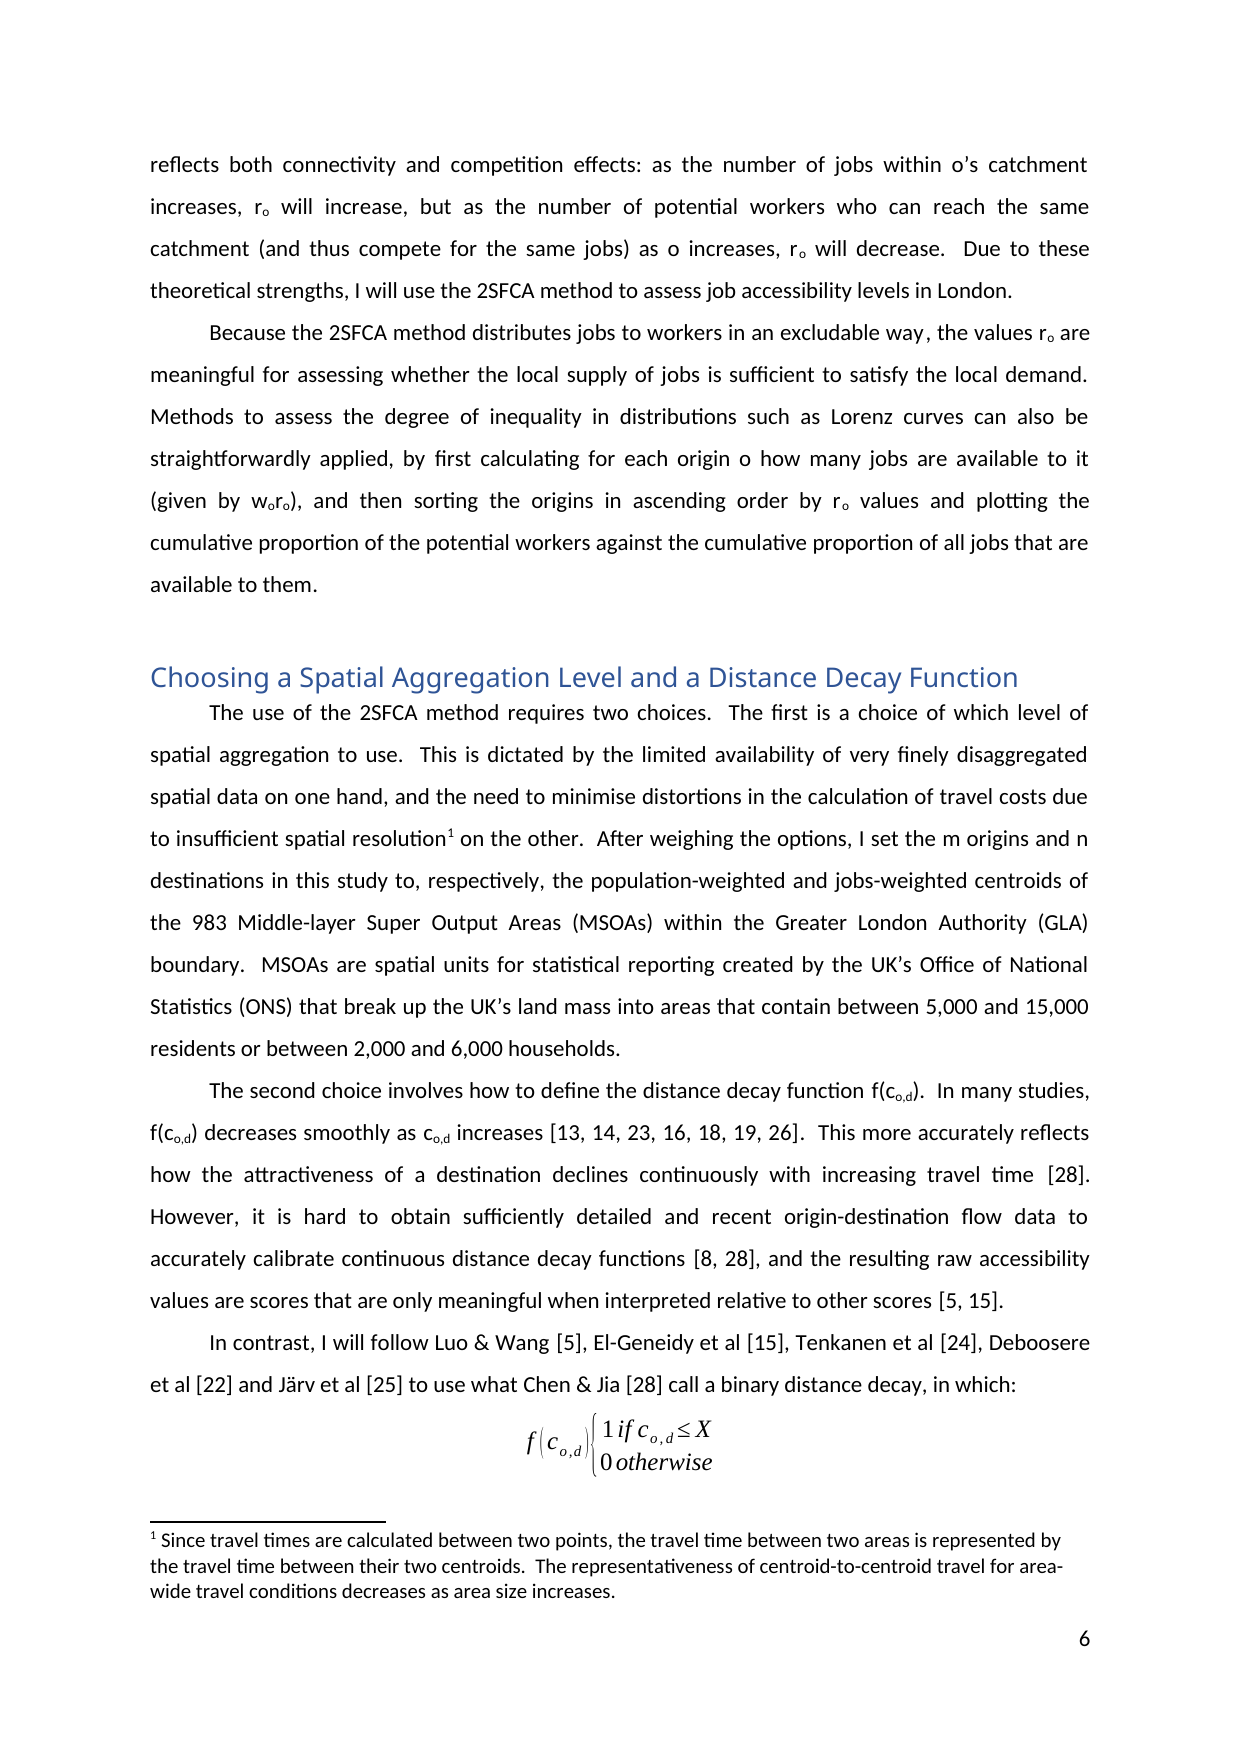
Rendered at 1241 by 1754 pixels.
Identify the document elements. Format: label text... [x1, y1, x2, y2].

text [150, 150, 1090, 304]
text In contrast, I will follow Luo & Wang , El-Geneidy et al , Tenkanen et al , Deboosere et al and Järv et al to use what Chen & Jia call a binary distance decay, in which: [150, 1328, 1090, 1398]
text The second choice involves how to define the distance decay function f(co,d). In many studies, f(co,d) decreases smoothly as co,d increases. This more accurately reflects how the attractiveness of a destination declines continuously with increasing travel time . However, it is hard to obtain sufficiently detailed and recent origin-destination flow data to accurately calibrate continuous distance decay functions , and the resulting raw accessibility values are scores that are only meaningful when interpreted relative to other scores . [150, 1076, 1090, 1314]
subtitle Choosing a Spatial Aggregation Level and a Distance Decay Function [150, 659, 1090, 696]
text Because the 2SFCA method distributes jobs to workers in an excludable way, the values ro are meaningful for assessing whether the local supply of jobs is sufficient to satisfy the local demand. Methods to assess the degree of inequality in distributions such as Lorenz curves can also be straightforwardly applied, by first calculating for each origin o how many jobs are available to it (given by woro), and then sorting the origins in ascending order by ro values and plotting the cumulative proportion of the potential workers against the cumulative proportion of all jobs that are available to them. [150, 318, 1090, 598]
text The use of the 2SFCA method requires two choices. The first is a choice of which level of spatial aggregation to use. This is dictated by the limited availability of very finely disaggregated spatial data on one hand, and the need to minimise distortions in the calculation of travel costs due to insufficient spatial resolution on the other. After weighing the options, I set the m origins and n destinations in this study to, respectively, the population-weighted and jobs-weighted centroids of the 983 Middle-layer Super Output Areas (MSOAs) within the Greater London Authority (GLA) boundary. MSOAs are spatial units for statistical reporting created by the UK’s Office of National Statistics (ONS) that break up the UK’s land mass into areas that contain between 5,000 and 15,000 residents or between 2,000 and 6,000 households. [150, 698, 1090, 1062]
